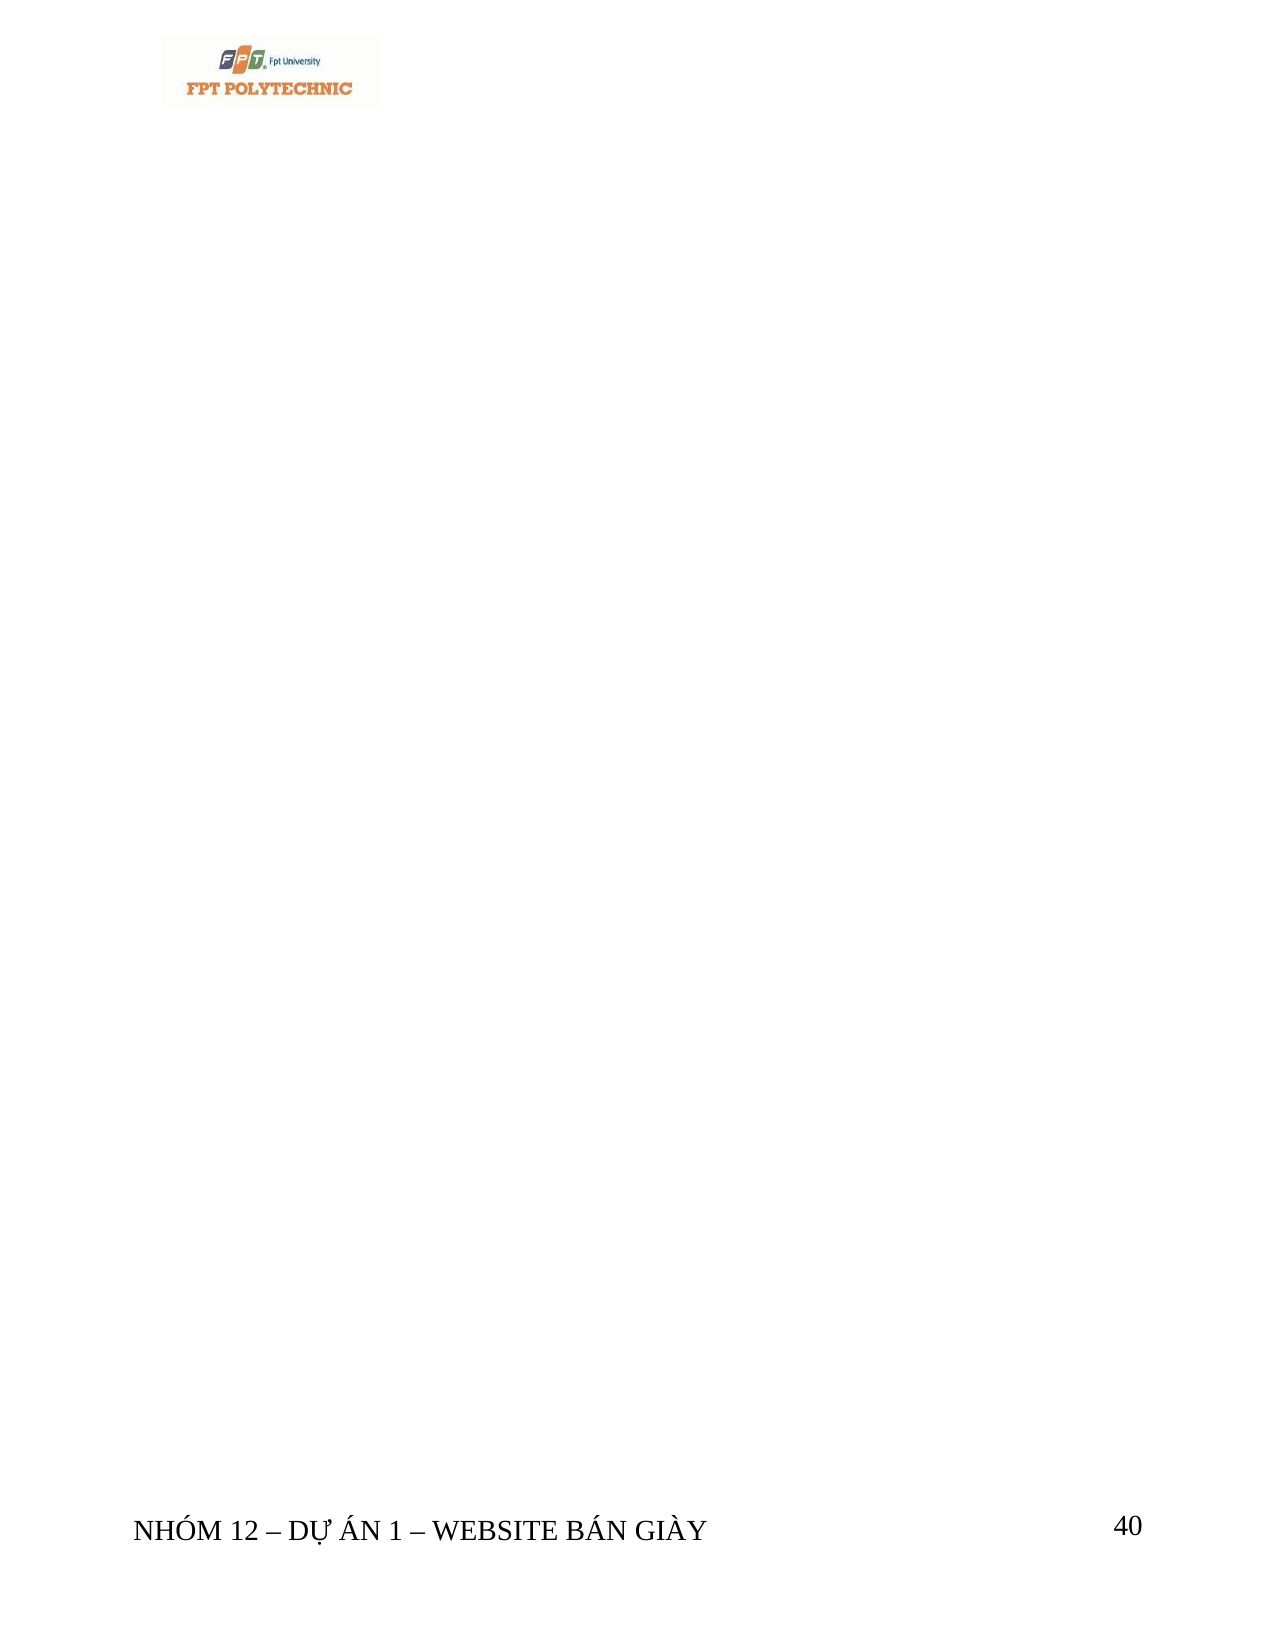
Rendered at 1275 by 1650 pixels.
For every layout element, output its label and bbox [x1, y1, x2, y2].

picture [160, 36, 379, 107]
